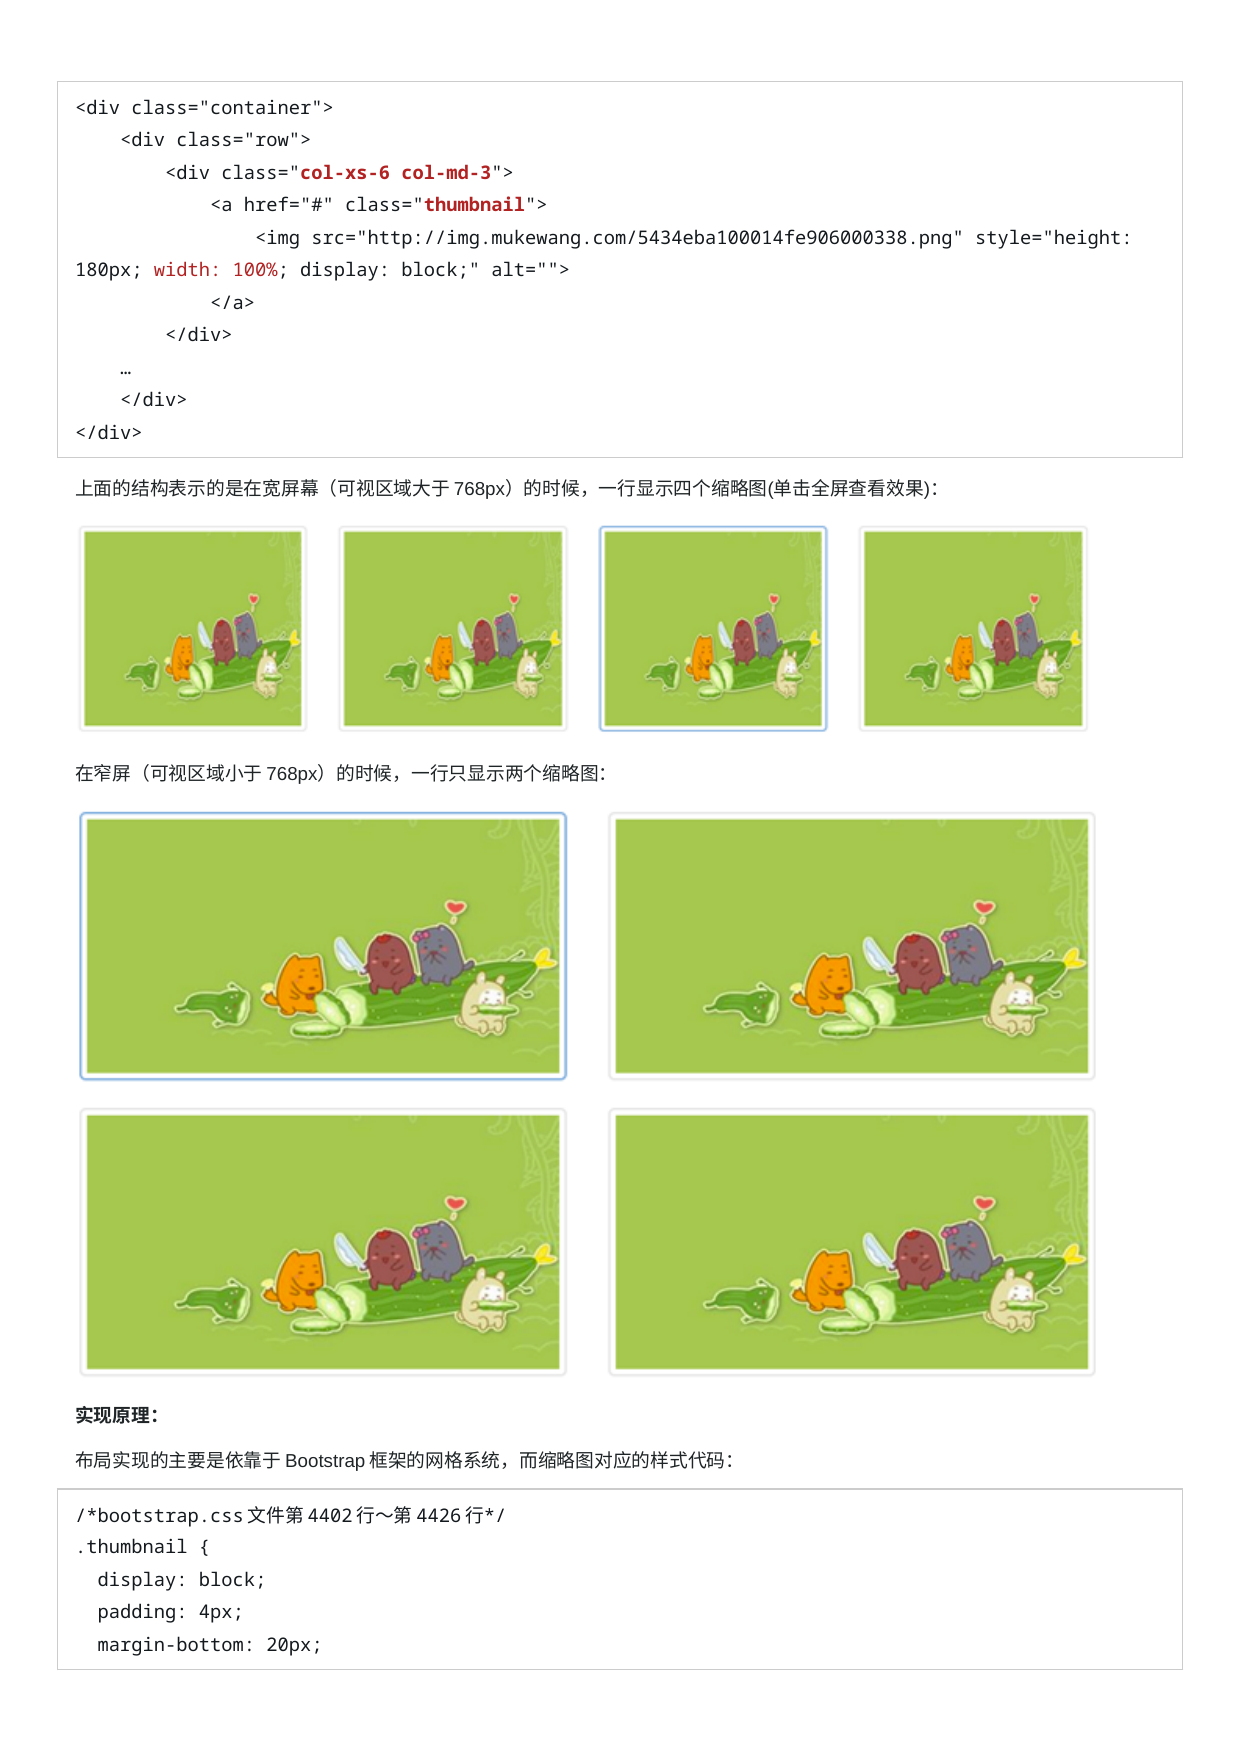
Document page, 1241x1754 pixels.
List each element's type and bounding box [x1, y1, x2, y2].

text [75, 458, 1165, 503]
picture [75, 523, 1091, 735]
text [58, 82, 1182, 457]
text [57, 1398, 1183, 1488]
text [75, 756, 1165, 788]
picture [75, 807, 1099, 1379]
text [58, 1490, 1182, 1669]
